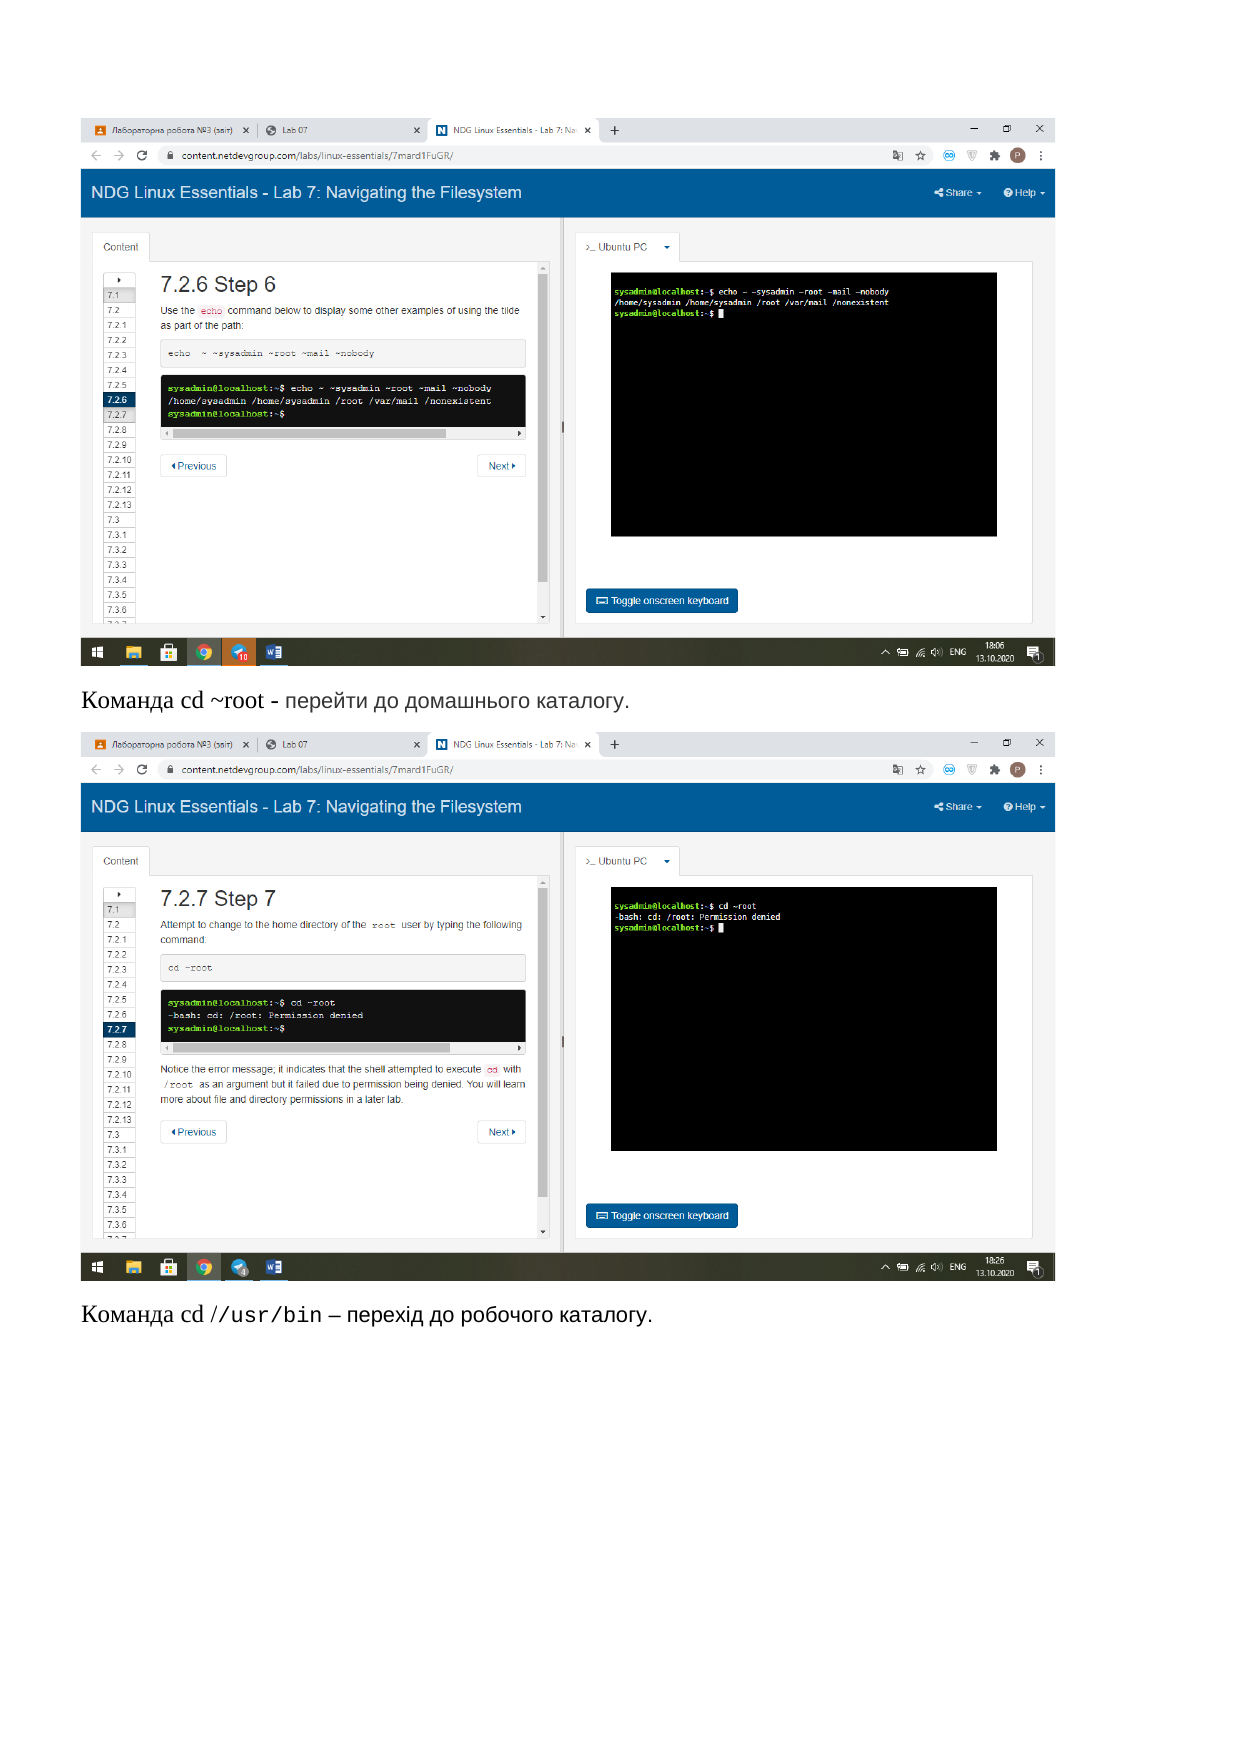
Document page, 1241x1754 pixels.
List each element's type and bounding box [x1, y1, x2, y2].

picture [80, 118, 1056, 666]
picture [80, 732, 1056, 1281]
table_header [81, 118, 1163, 1348]
